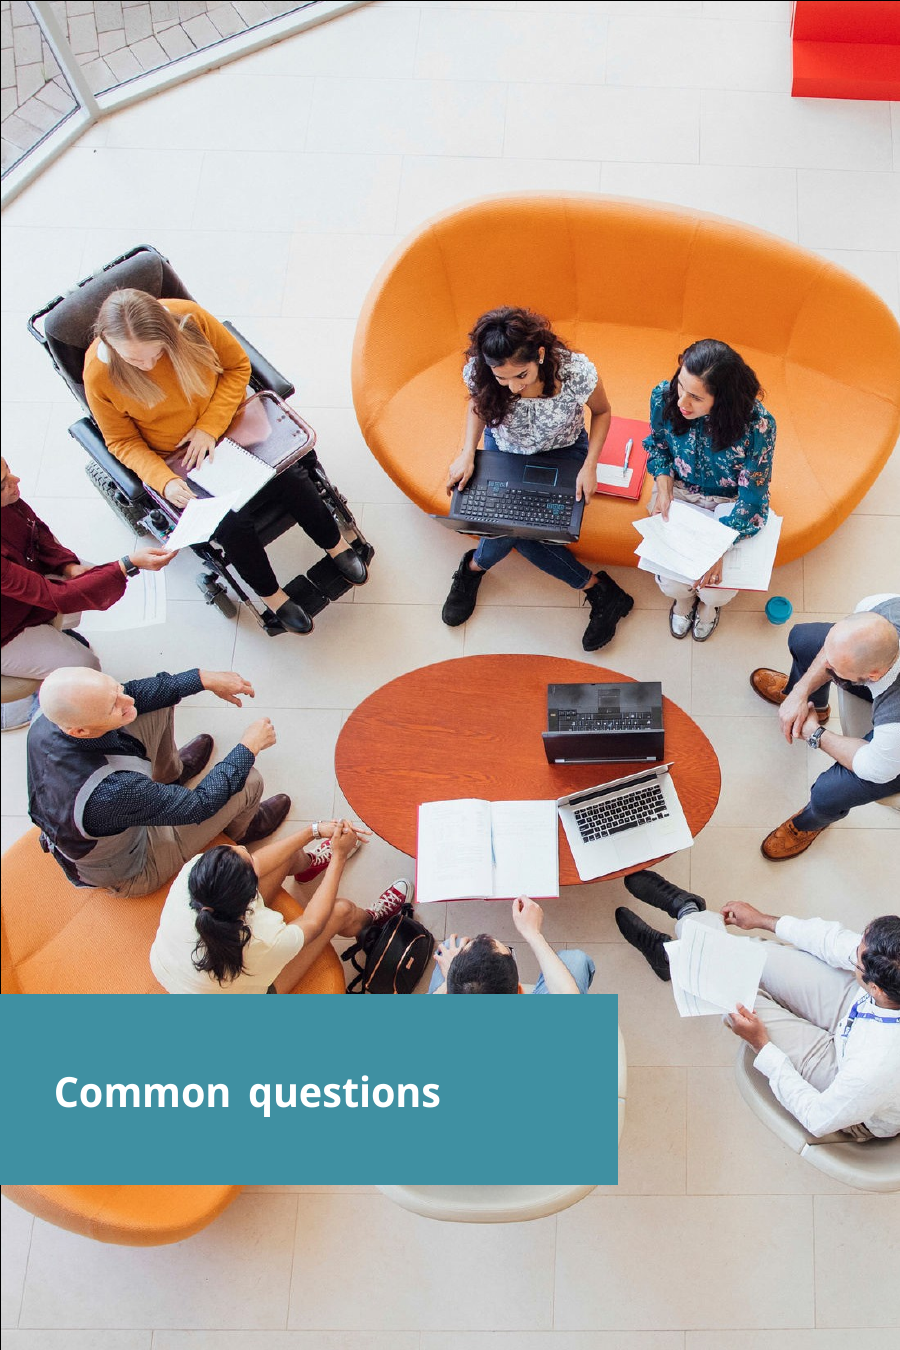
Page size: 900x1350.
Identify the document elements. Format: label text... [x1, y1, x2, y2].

subtitle Common questions [53, 1062, 777, 1119]
picture [1, 1, 900, 1350]
